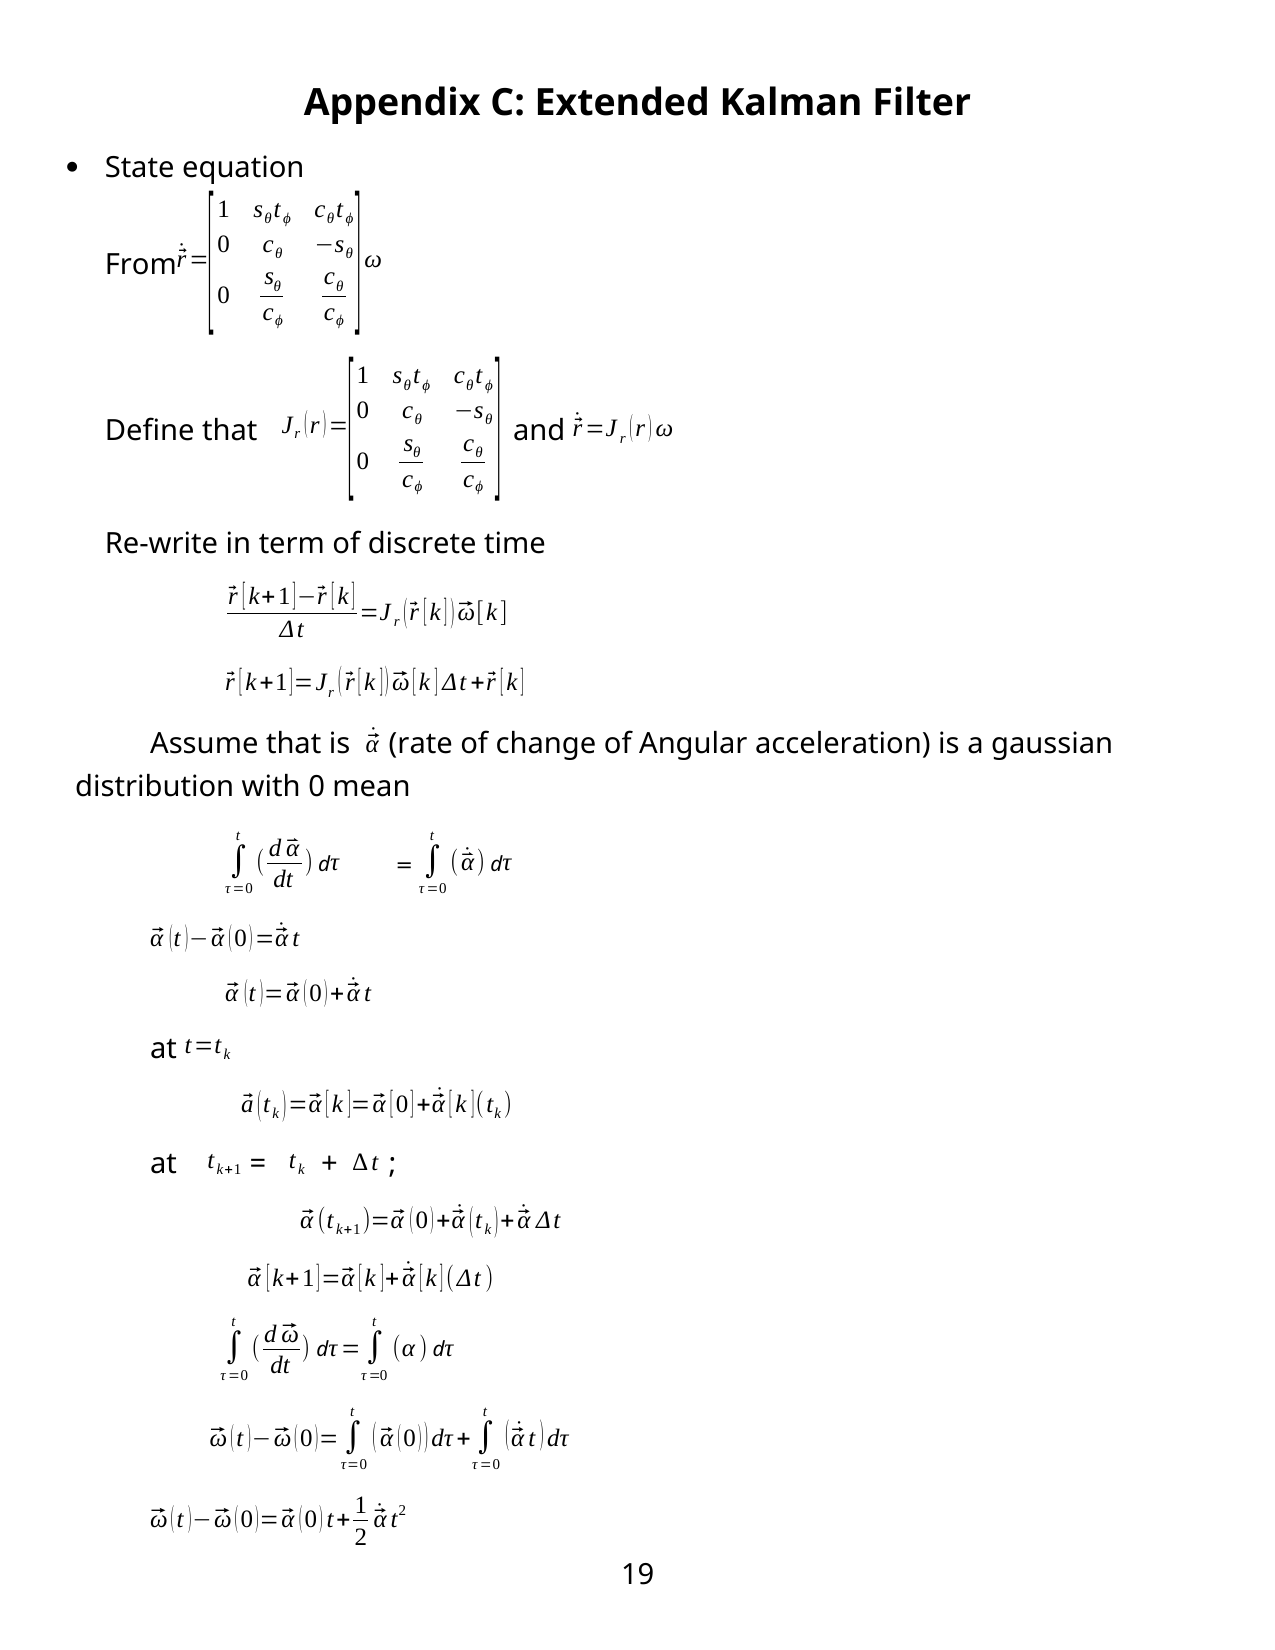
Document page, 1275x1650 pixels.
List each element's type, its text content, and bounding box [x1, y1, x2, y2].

text Assume that is (rate of change of Angular acceleration) is a gaussian distribution with 0 mean [75, 723, 1200, 805]
text at = + ; [75, 1142, 1200, 1182]
text Appendix C: Extended Kalman Filter [75, 75, 1200, 126]
text d = d [150, 825, 1200, 899]
text at [75, 1027, 1200, 1067]
text Re-write in term of discrete time [75, 522, 1200, 562]
text d d [75, 1313, 1200, 1383]
list State equation From [67, 147, 1200, 336]
text Define that and [75, 356, 1200, 502]
